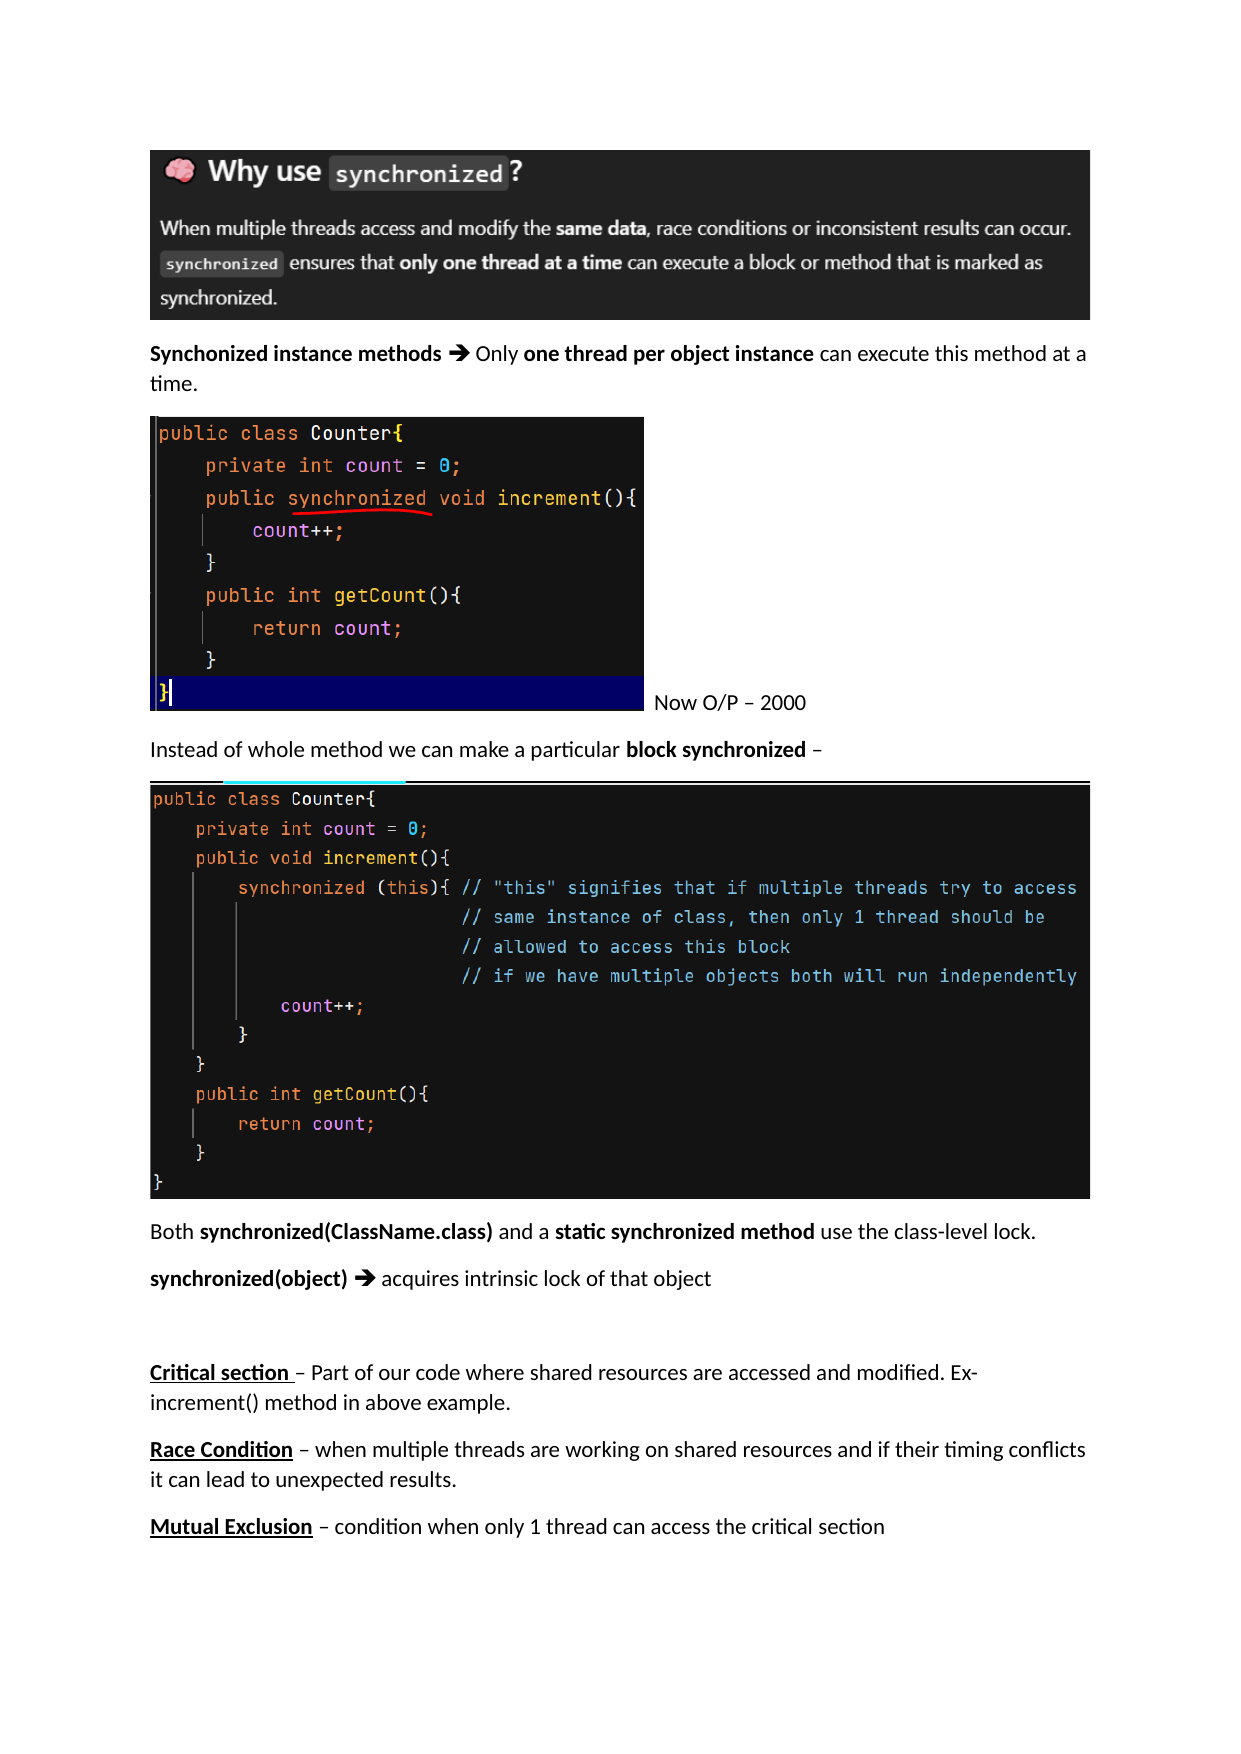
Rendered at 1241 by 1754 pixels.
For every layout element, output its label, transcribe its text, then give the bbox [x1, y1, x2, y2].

text Race Condition – when multiple threads are working on shared resources and if their timing conflicts it can lead to unexpected results. [150, 1435, 1090, 1493]
text Mutual Exclusion – condition when only 1 thread can access the critical section [150, 1512, 1090, 1540]
text Both synchronized(ClassName.class) and a static synchronized method use the class-level lock. [150, 1217, 1090, 1245]
text Critical section – Part of our code where shared resources are accessed and modified. Ex- increment() method in above example. [150, 1358, 1090, 1416]
text synchronized(object) acquires intrinsic lock of that object [150, 1264, 1090, 1292]
picture [150, 416, 644, 711]
text Instead of whole method we can make a particular block synchronized – [150, 735, 1090, 763]
picture [150, 781, 1091, 1199]
picture [150, 150, 1091, 320]
text Synchonized instance methods Only one thread per object instance can execute this method at a time. [150, 339, 1090, 397]
